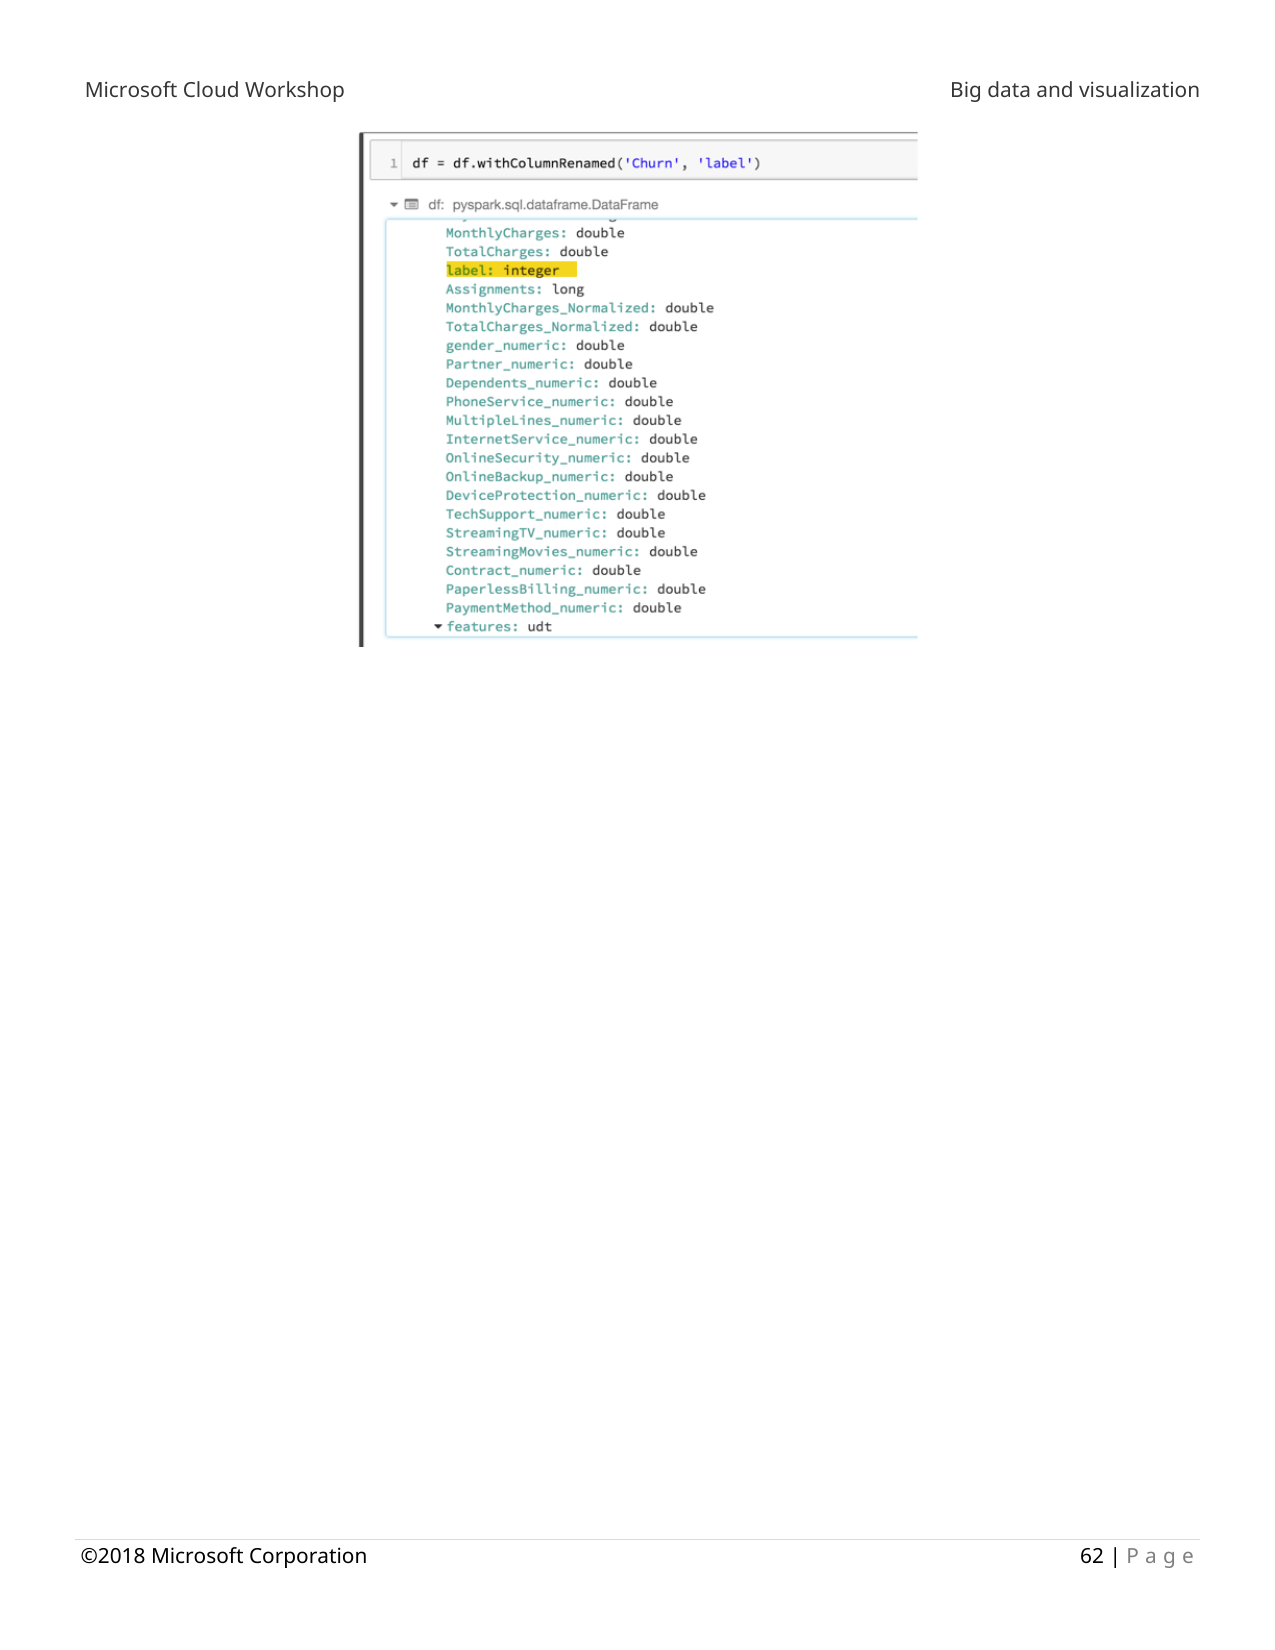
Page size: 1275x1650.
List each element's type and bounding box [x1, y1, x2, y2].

picture [357, 131, 918, 647]
